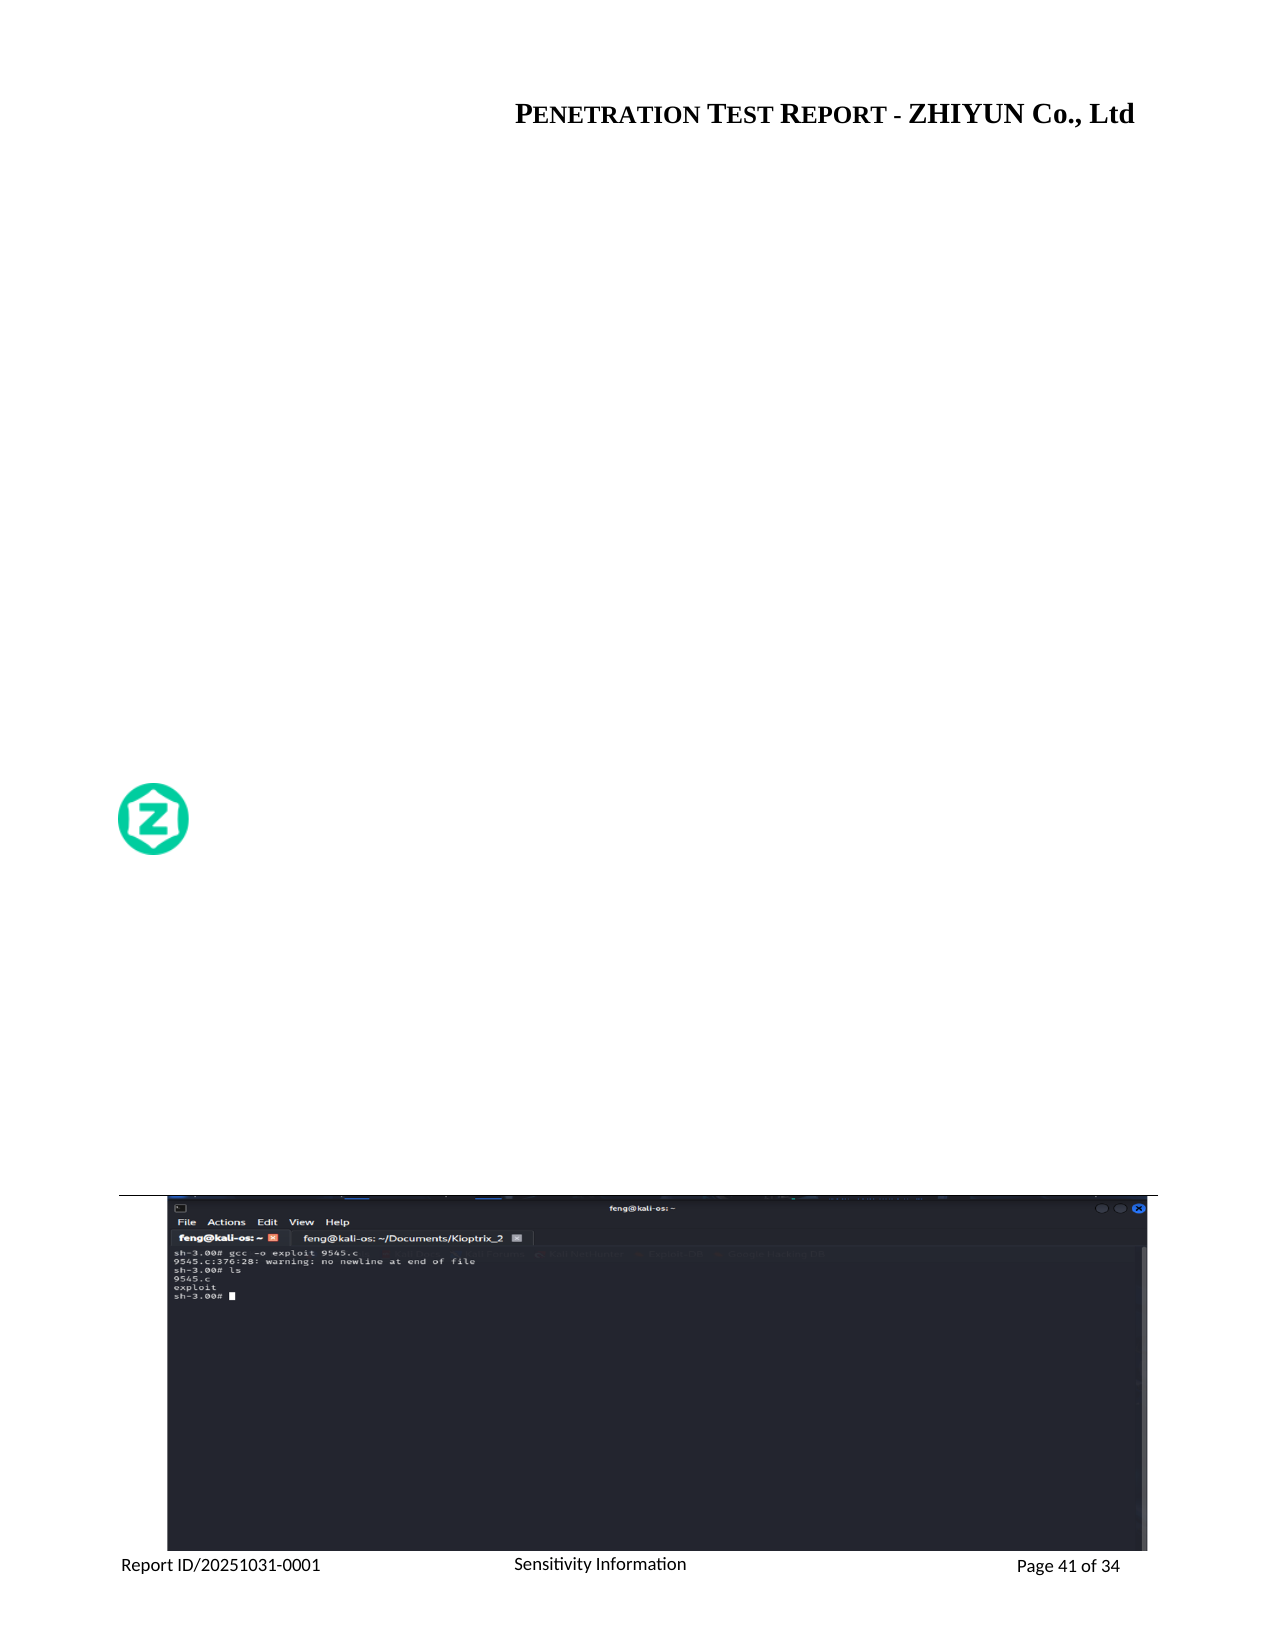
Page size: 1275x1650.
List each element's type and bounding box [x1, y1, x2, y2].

picture [167, 1196, 1148, 1551]
picture [118, 783, 189, 855]
